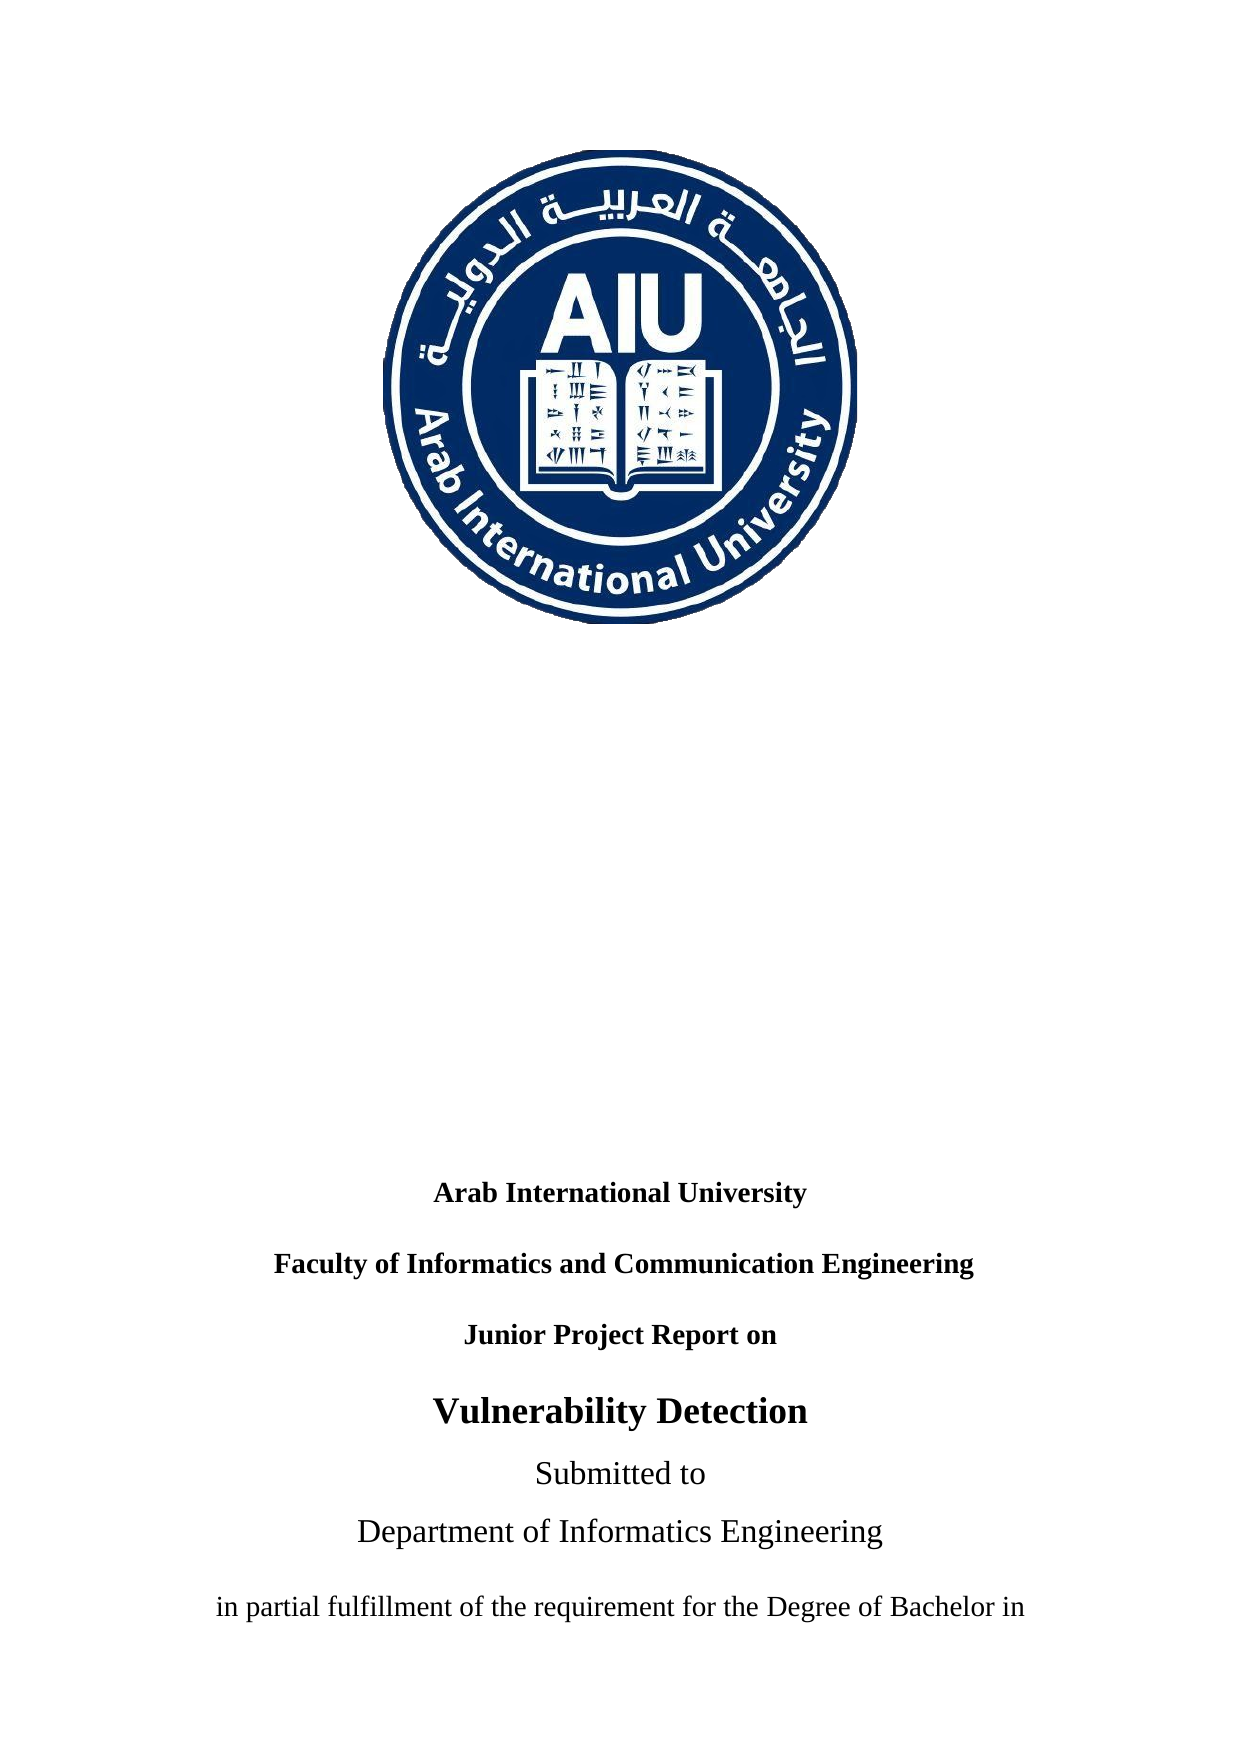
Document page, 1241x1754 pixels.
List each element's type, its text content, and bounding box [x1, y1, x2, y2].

text Faculty of Informatics and Communication Engineering [187, 1246, 1053, 1280]
text Arab International University [187, 1175, 1053, 1209]
text Vulnerability Detection [187, 1389, 1053, 1432]
text in partial fulfillment of the requirement for the Degree of Bachelor in [187, 1589, 1053, 1623]
text Submitted to [187, 1453, 1053, 1492]
text Junior Project Report on [187, 1317, 1053, 1351]
text Department of Informatics Engineering [187, 1511, 1053, 1549]
picture [383, 150, 858, 624]
